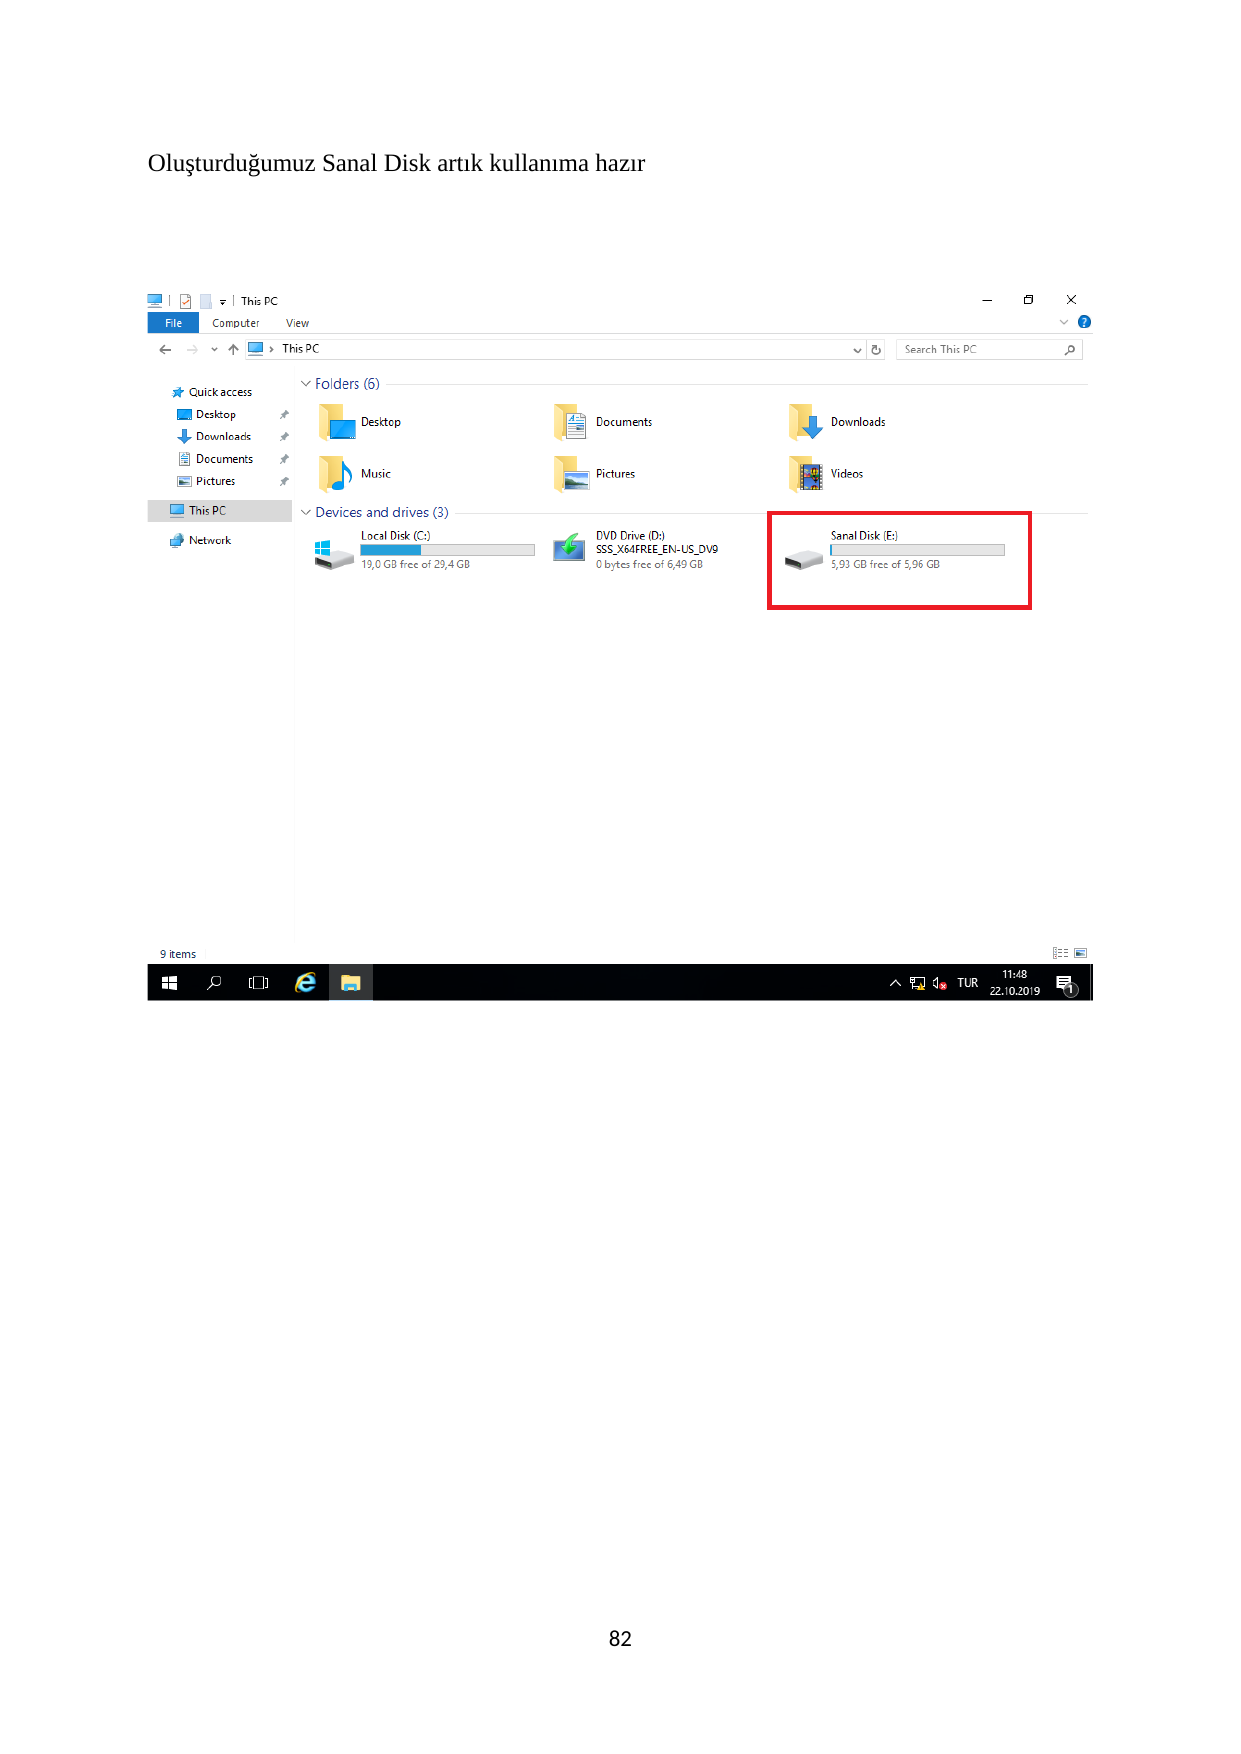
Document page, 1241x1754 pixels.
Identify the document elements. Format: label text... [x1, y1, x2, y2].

text Oluşturduğumuz Sanal Disk artık kullanıma hazır [148, 148, 1093, 176]
picture [147, 290, 1093, 1001]
